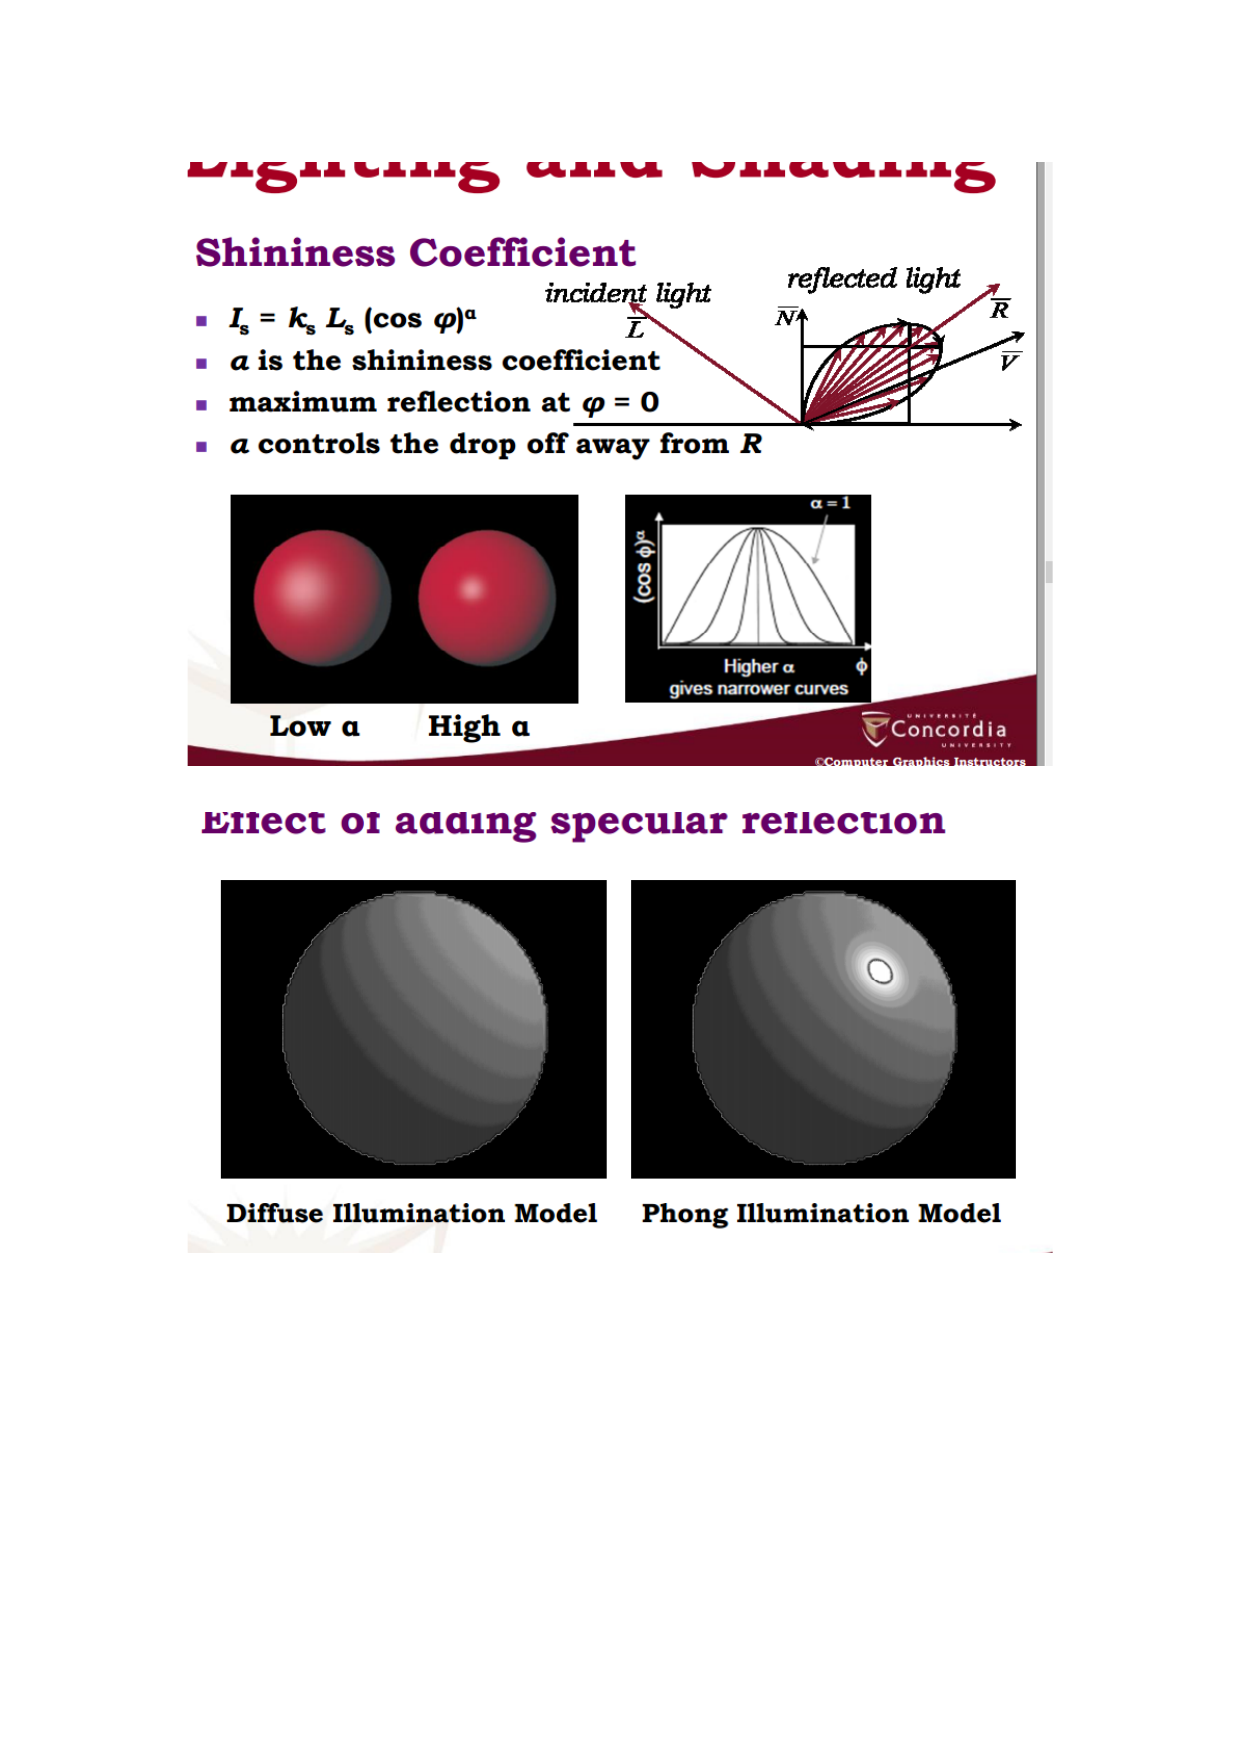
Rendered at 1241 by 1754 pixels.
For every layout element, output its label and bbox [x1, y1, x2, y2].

picture [187, 162, 1053, 766]
picture [187, 812, 1053, 1253]
